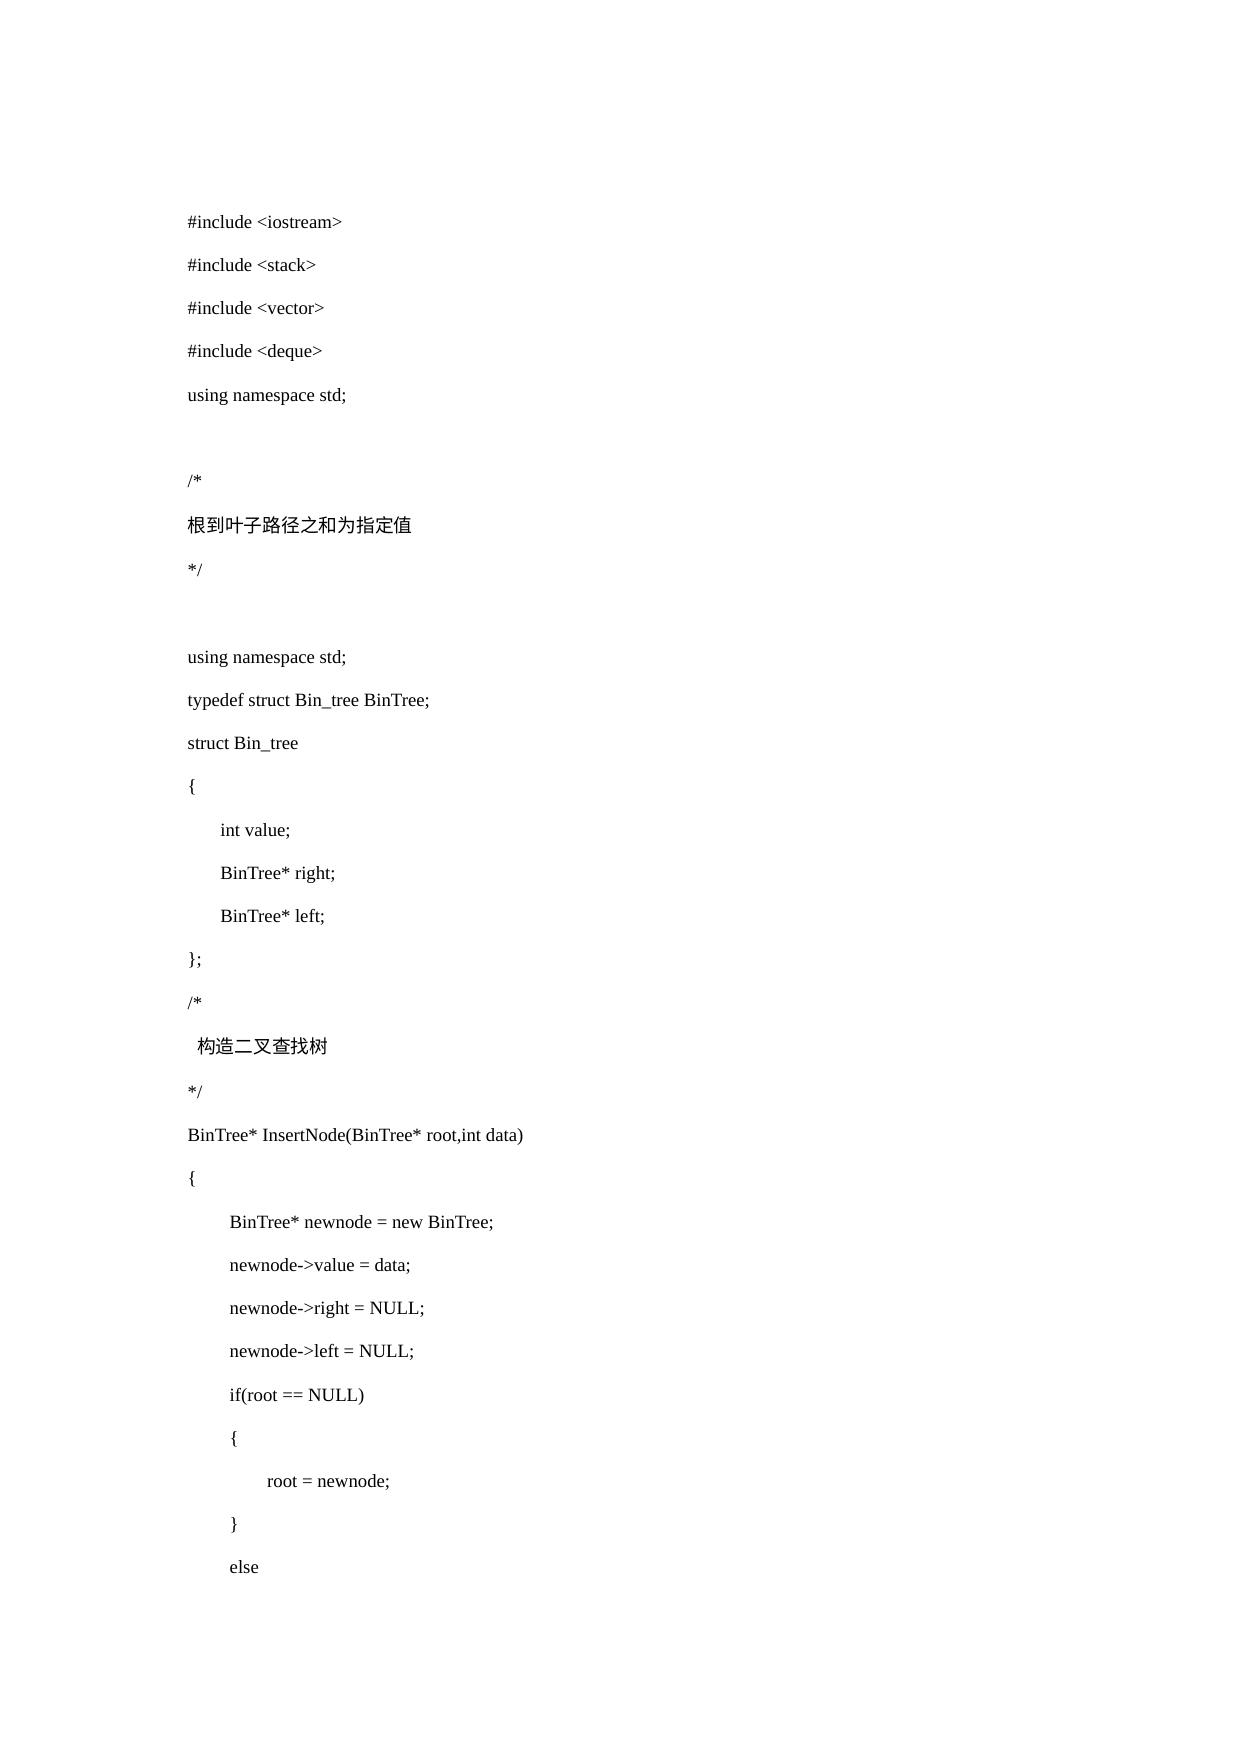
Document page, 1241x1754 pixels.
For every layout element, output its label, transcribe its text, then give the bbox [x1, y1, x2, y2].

text #include <stack> [187, 248, 1053, 281]
text else [187, 1551, 1053, 1583]
text BinTree* right; [187, 856, 1053, 889]
text */ [187, 554, 1053, 586]
text */ [187, 1075, 1053, 1108]
text newnode->value = data; [187, 1248, 1053, 1281]
text #include <iostream> [187, 205, 1053, 238]
text }; [187, 943, 1053, 975]
text struct Bin_tree [187, 727, 1053, 759]
text root = newnode; [187, 1464, 1053, 1497]
text 根到叶子路径之和为指定值 [187, 508, 1053, 540]
text typedef struct Bin_tree BinTree; [187, 683, 1053, 716]
text #include <vector> [187, 292, 1053, 324]
text BinTree* newnode = new BinTree; [187, 1205, 1053, 1238]
text { [187, 1162, 1053, 1194]
text /* [187, 986, 1053, 1019]
text using namespace std; [187, 378, 1053, 411]
text newnode->left = NULL; [187, 1335, 1053, 1367]
text BinTree* left; [187, 900, 1053, 932]
text /* [187, 464, 1053, 497]
text newnode->right = NULL; [187, 1292, 1053, 1324]
text BinTree* InsertNode(BinTree* root,int data) [187, 1119, 1053, 1151]
text #include <deque> [187, 335, 1053, 367]
text int value; [187, 813, 1053, 846]
text 构造二叉查找树 [187, 1029, 1053, 1062]
text using namespace std; [187, 640, 1053, 673]
text { [187, 770, 1053, 802]
text } [187, 1508, 1053, 1540]
text { [187, 1421, 1053, 1454]
text if(root == NULL) [187, 1378, 1053, 1411]
